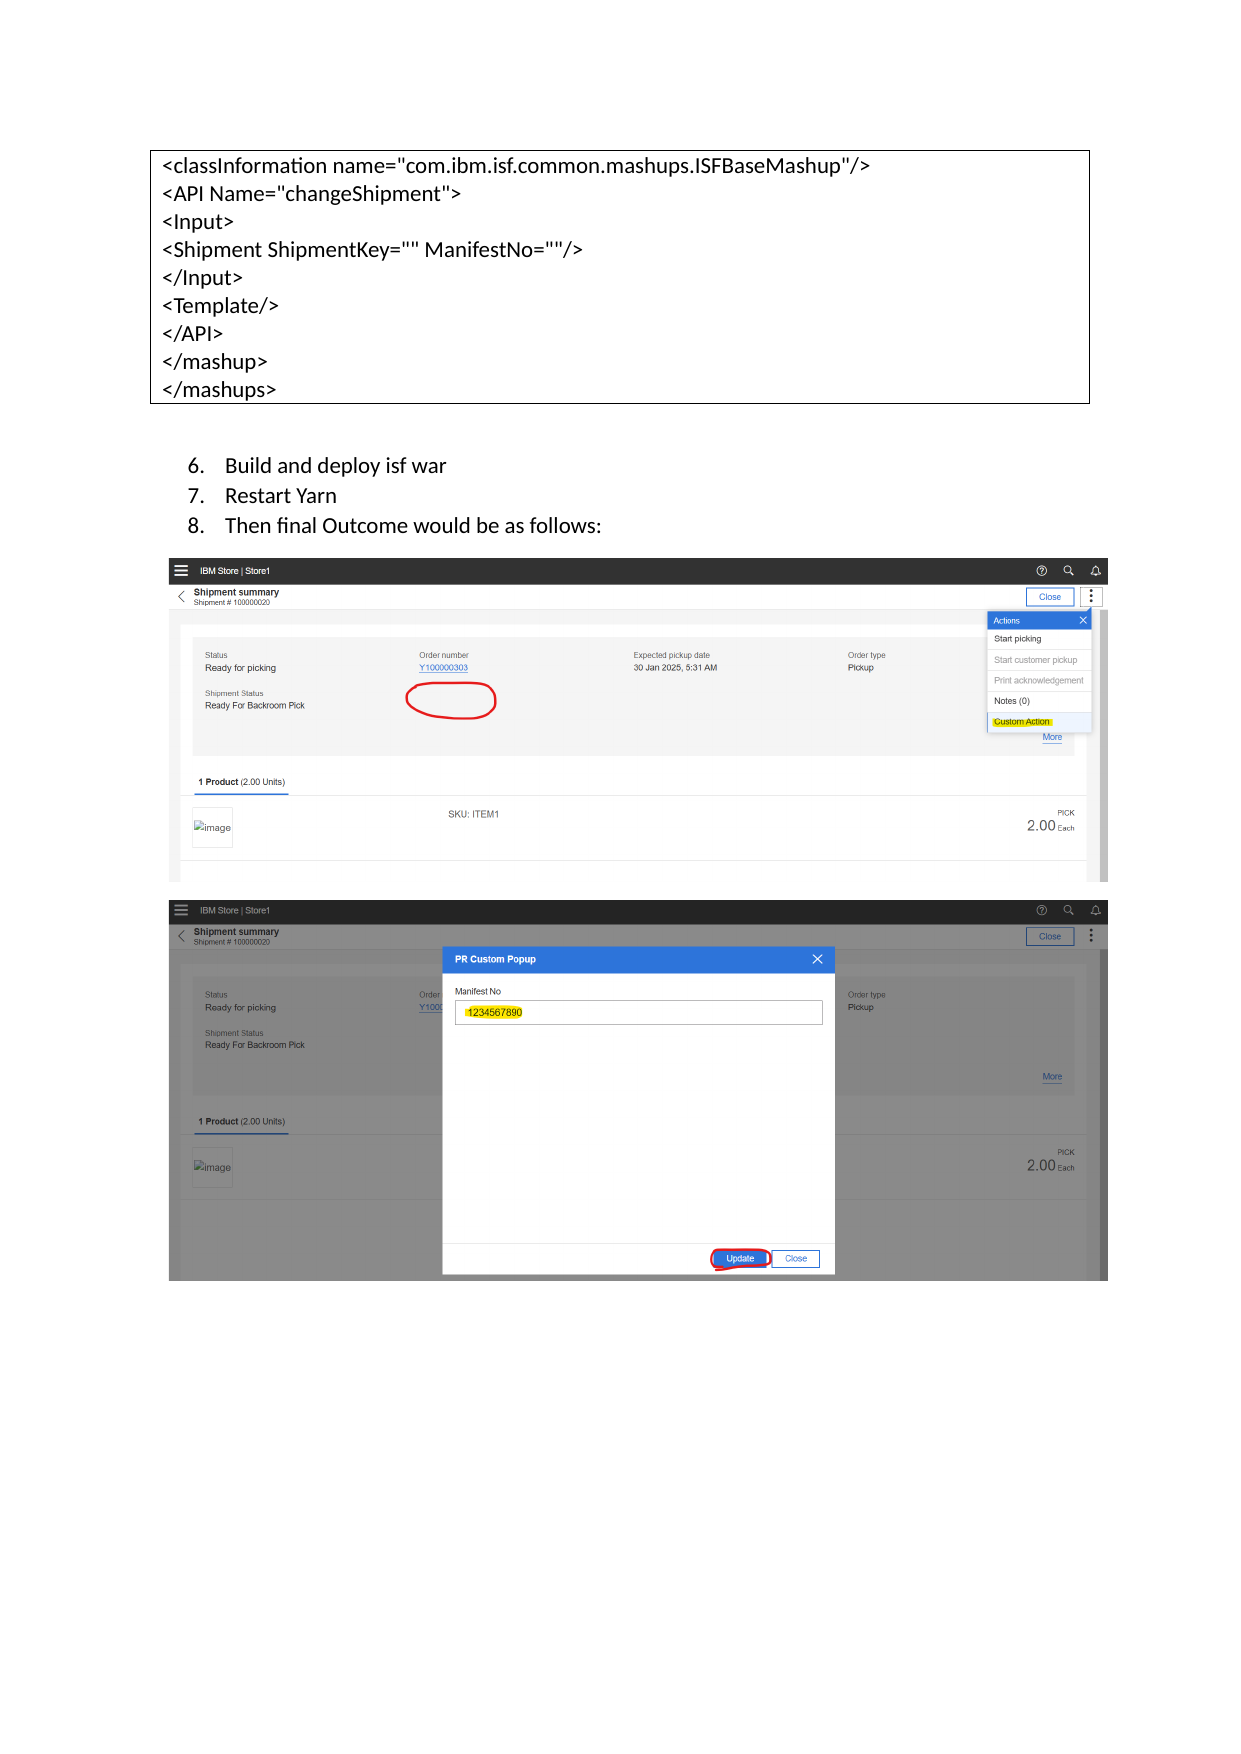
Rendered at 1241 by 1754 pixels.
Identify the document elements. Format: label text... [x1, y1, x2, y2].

list Restart Yarn [187, 481, 1090, 509]
list Build and deploy isf war [187, 451, 1090, 479]
list Then final Outcome would be as follows: [187, 512, 1090, 539]
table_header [151, 151, 1089, 403]
